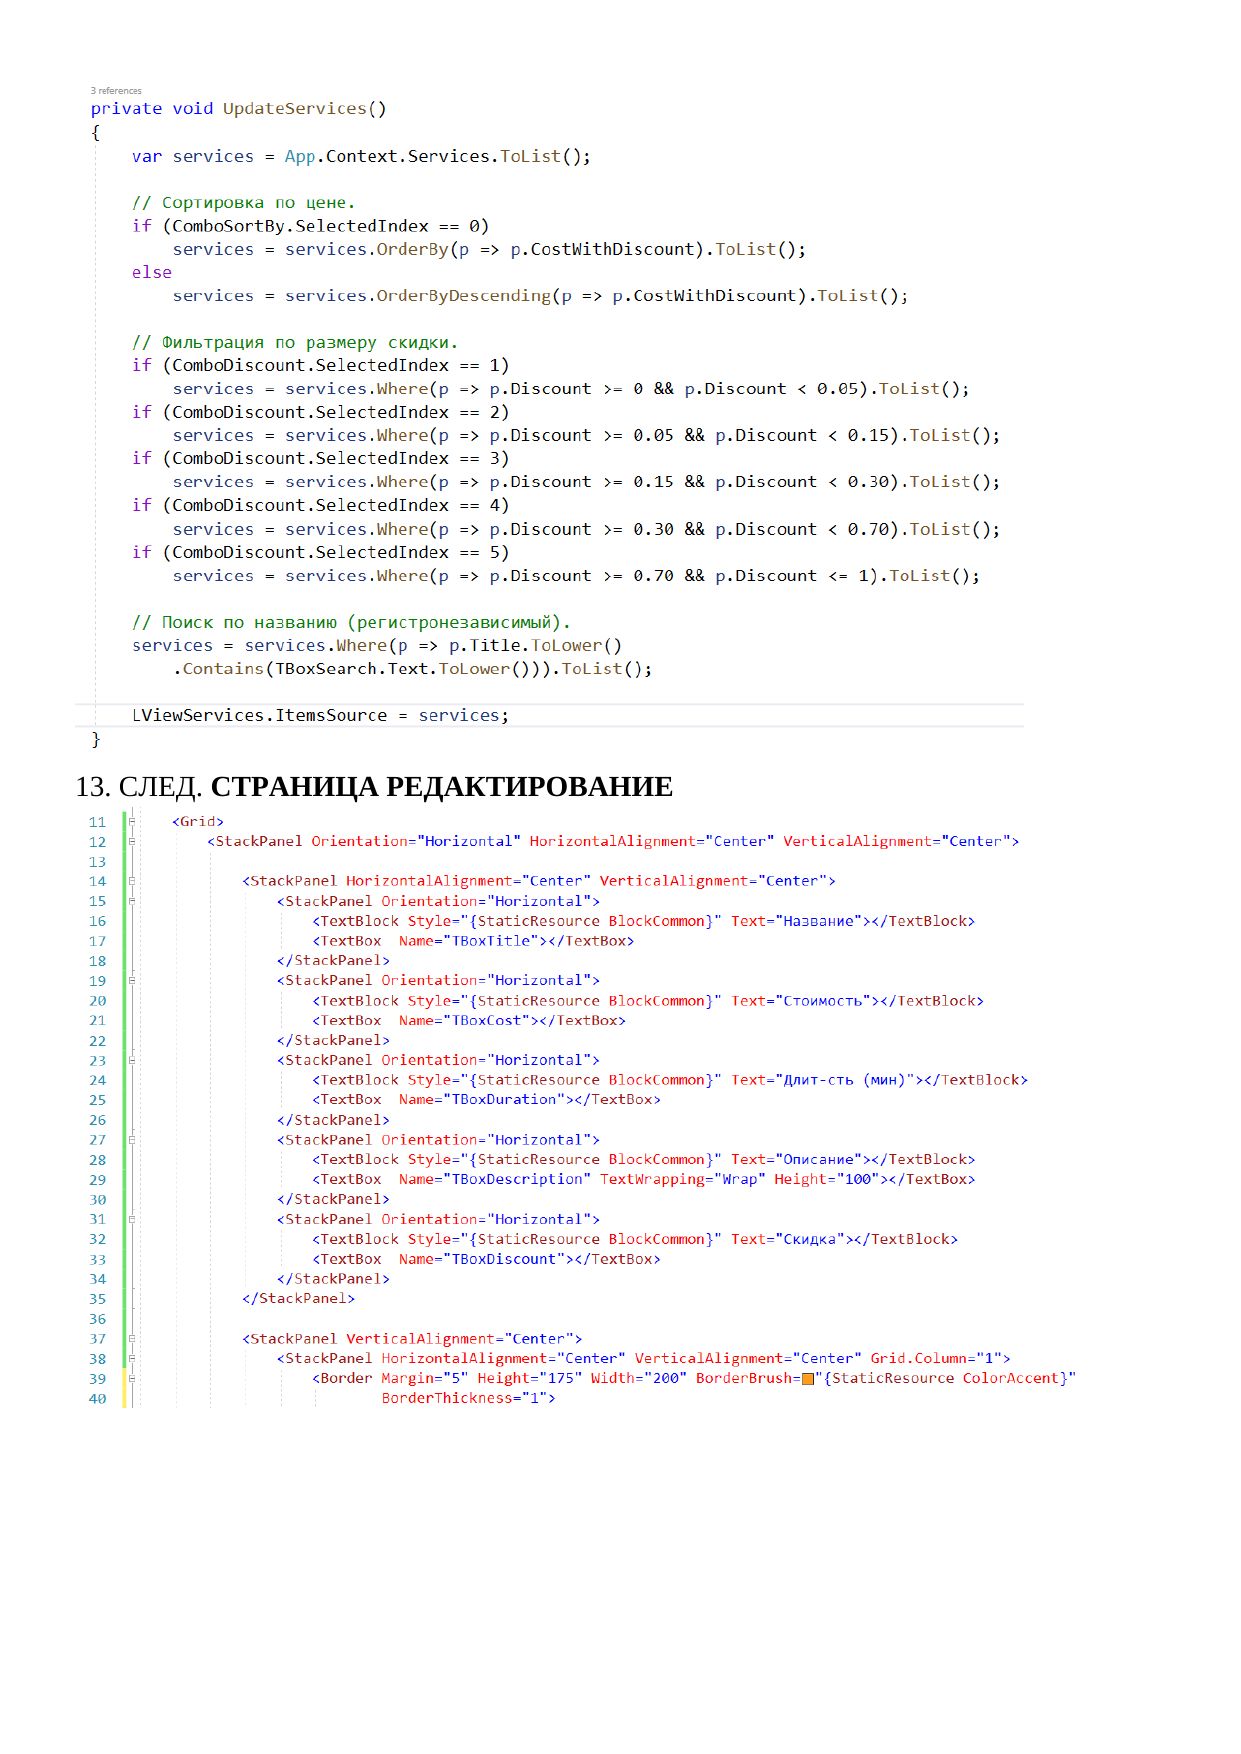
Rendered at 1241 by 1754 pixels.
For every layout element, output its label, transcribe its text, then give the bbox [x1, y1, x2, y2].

picture [75, 807, 1133, 1408]
text 13. СЛЕД. СТРАНИЦА РЕДАКТИРОВАНИЕ [75, 769, 1165, 802]
picture [75, 75, 1024, 765]
